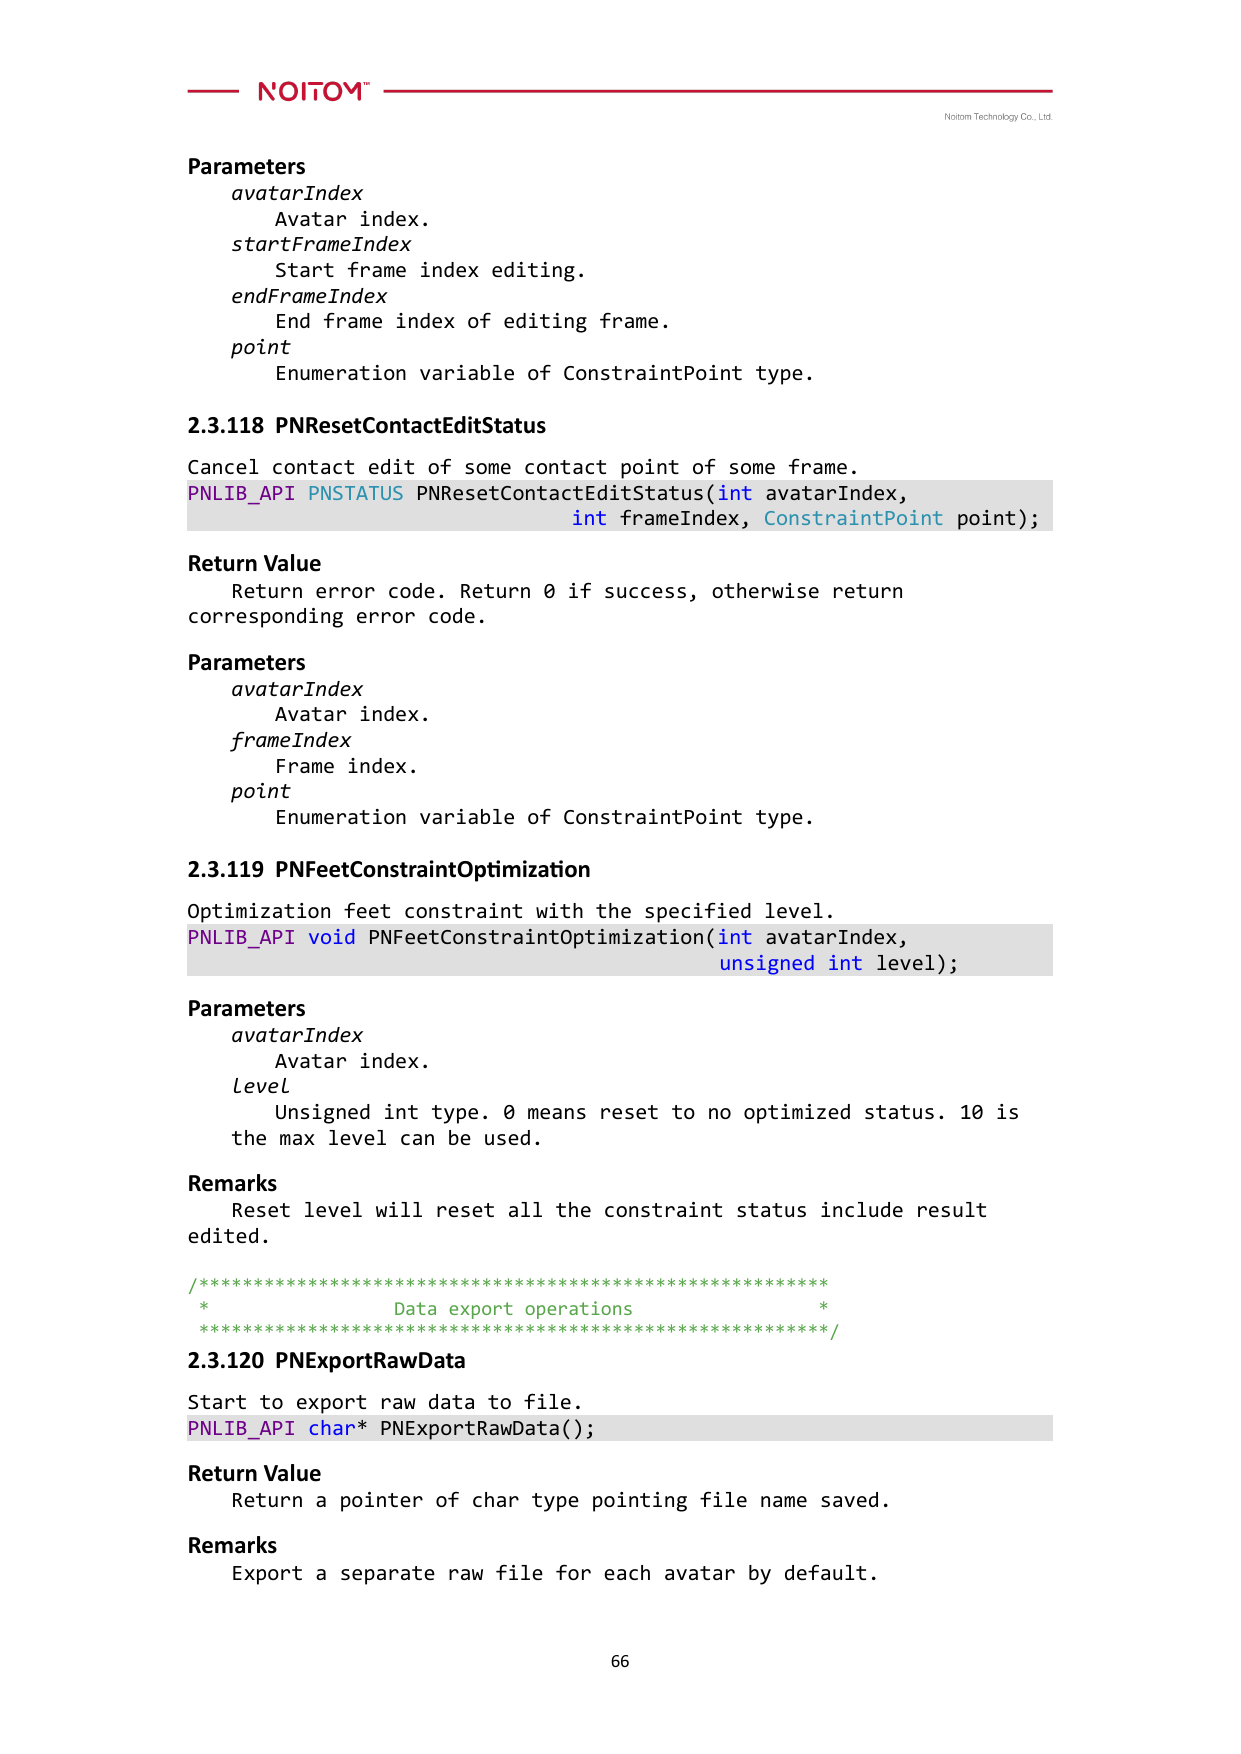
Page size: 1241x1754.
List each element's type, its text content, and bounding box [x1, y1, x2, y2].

text Avatar index. [187, 702, 1053, 727]
text point [187, 779, 1053, 804]
text frameIndex [187, 727, 1053, 753]
text point [187, 334, 1053, 360]
text Export a separate raw file for each avatar by default. [187, 1560, 1053, 1586]
text avatarIndex [187, 1022, 1053, 1048]
subtitle PNFeetConstraintOptimization [187, 853, 1053, 884]
text Cancel contact edit of some contact point of some frame. [187, 454, 1053, 480]
text Enumeration variable of ConstraintPoint type. [187, 360, 1053, 386]
text Parameters [187, 150, 1053, 181]
text endFrameIndex [187, 283, 1053, 309]
text avatarIndex [187, 181, 1053, 206]
text End frame index of editing frame. [187, 309, 1053, 334]
text PNLIB_API void PNFeetConstraintOptimization(int avatarIndex, unsigned int level); [187, 924, 1053, 976]
text level [187, 1074, 1053, 1099]
text * Data export operations * [187, 1297, 1053, 1321]
text Return a pointer of char type pointing file name saved. [187, 1488, 1053, 1513]
text Start frame index editing. [187, 257, 1053, 283]
text startFrameIndex [187, 232, 1053, 257]
text Parameters [187, 992, 1053, 1022]
text Start to export raw data to file. [187, 1390, 1053, 1415]
text /********************************************************** [187, 1274, 1053, 1297]
subtitle PNExportRawData [187, 1344, 1053, 1374]
picture [187, 59, 1053, 134]
text PNLIB_API char* PNExportRawData(); [187, 1415, 1053, 1441]
text avatarIndex [187, 676, 1053, 702]
text Frame index. [187, 753, 1053, 779]
text Return Value [187, 548, 1053, 578]
text Return Value [187, 1457, 1053, 1488]
text Enumeration variable of ConstraintPoint type. [187, 804, 1053, 830]
text Reset level will reset all the constraint status include result edited. [187, 1197, 1053, 1249]
text PNLIB_API PNSTATUS PNResetContactEditStatus(int avatarIndex, int frameIndex, ConstraintPoint point); [187, 480, 1053, 531]
text **********************************************************/ [187, 1321, 1053, 1344]
text Avatar index. [231, 1048, 1053, 1074]
text Return error code. Return 0 if success, otherwise return corresponding error code. [187, 578, 1053, 629]
text Optimization feet constraint with the specified level. [187, 899, 1053, 924]
text Remarks [187, 1529, 1053, 1560]
text Parameters [187, 646, 1053, 676]
text Unsigned int type. 0 means reset to no optimized status. 10 is the max level can be used. [231, 1099, 1053, 1151]
text Avatar index. [187, 206, 1053, 232]
text Remarks [187, 1167, 1053, 1197]
subtitle PNResetContactEditStatus [187, 409, 1053, 439]
